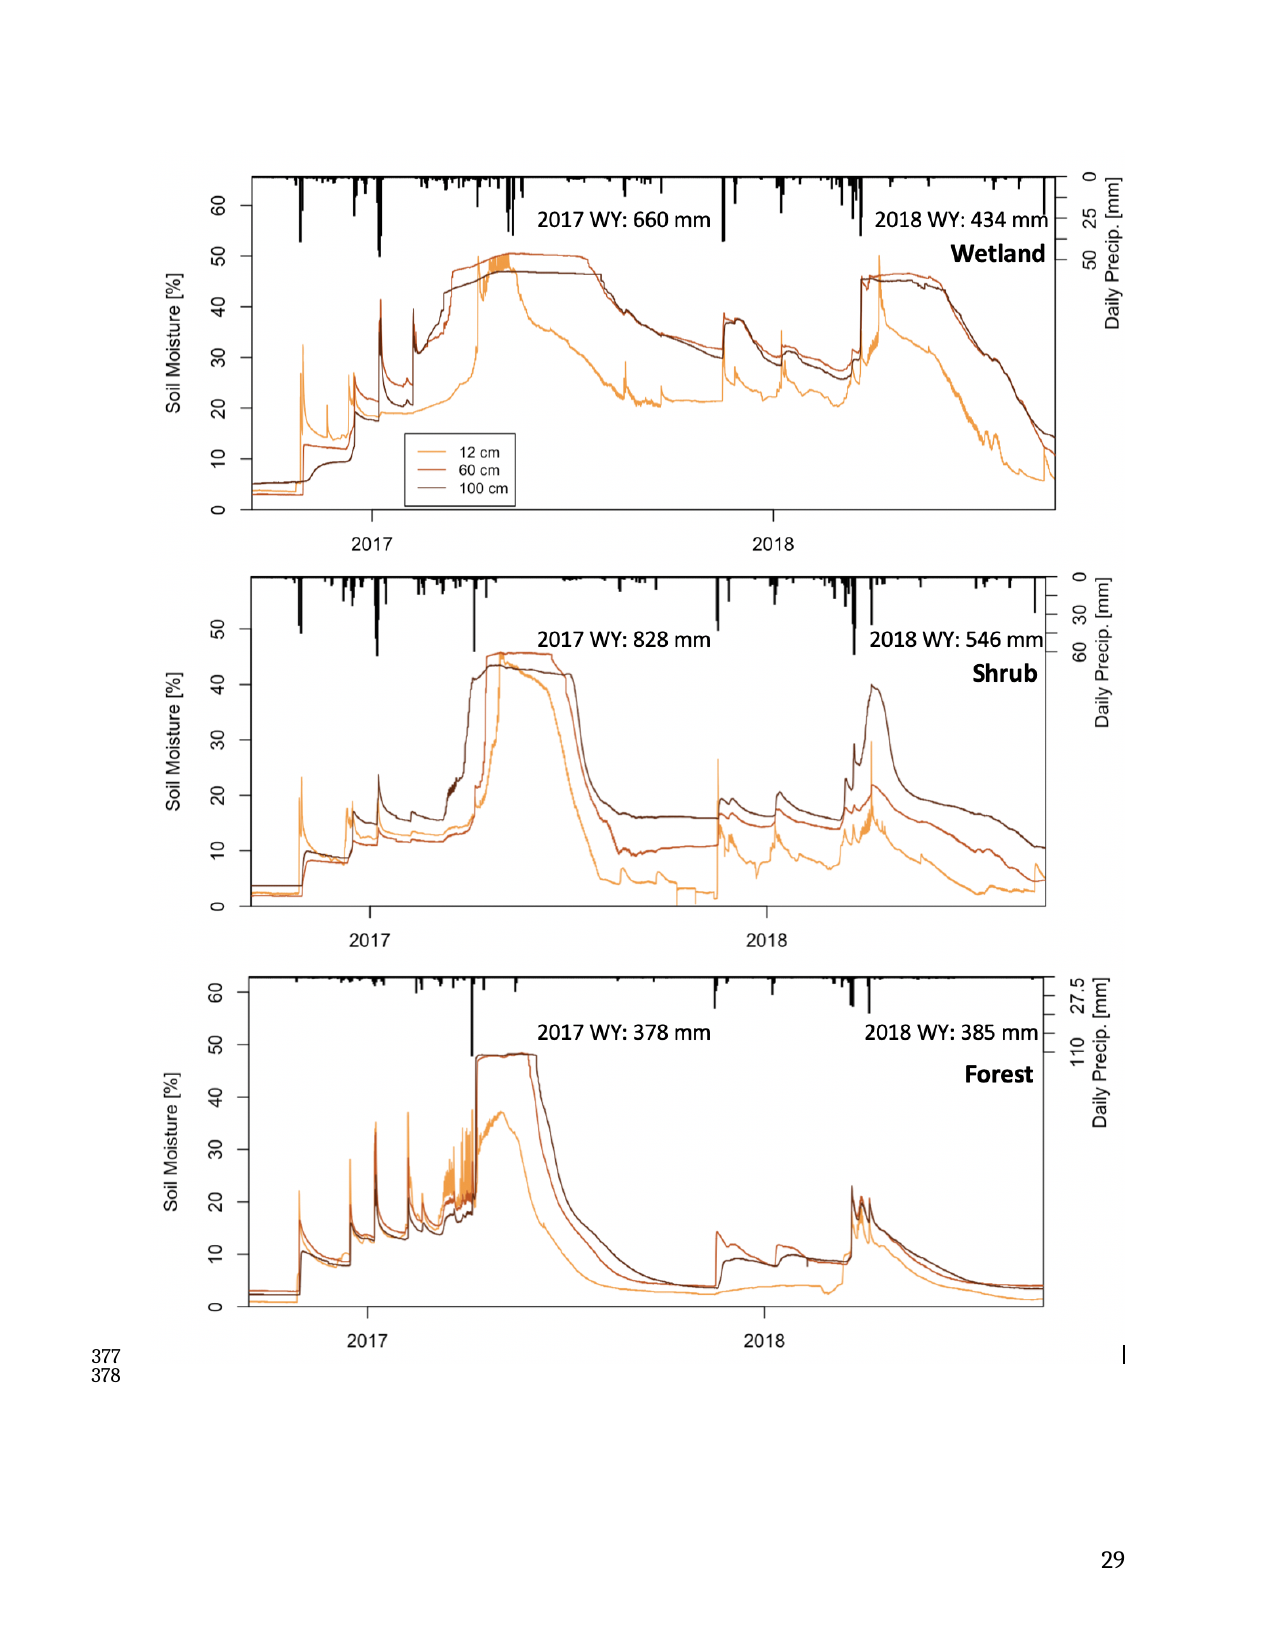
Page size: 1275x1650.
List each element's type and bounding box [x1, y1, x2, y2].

picture [150, 150, 1125, 1364]
